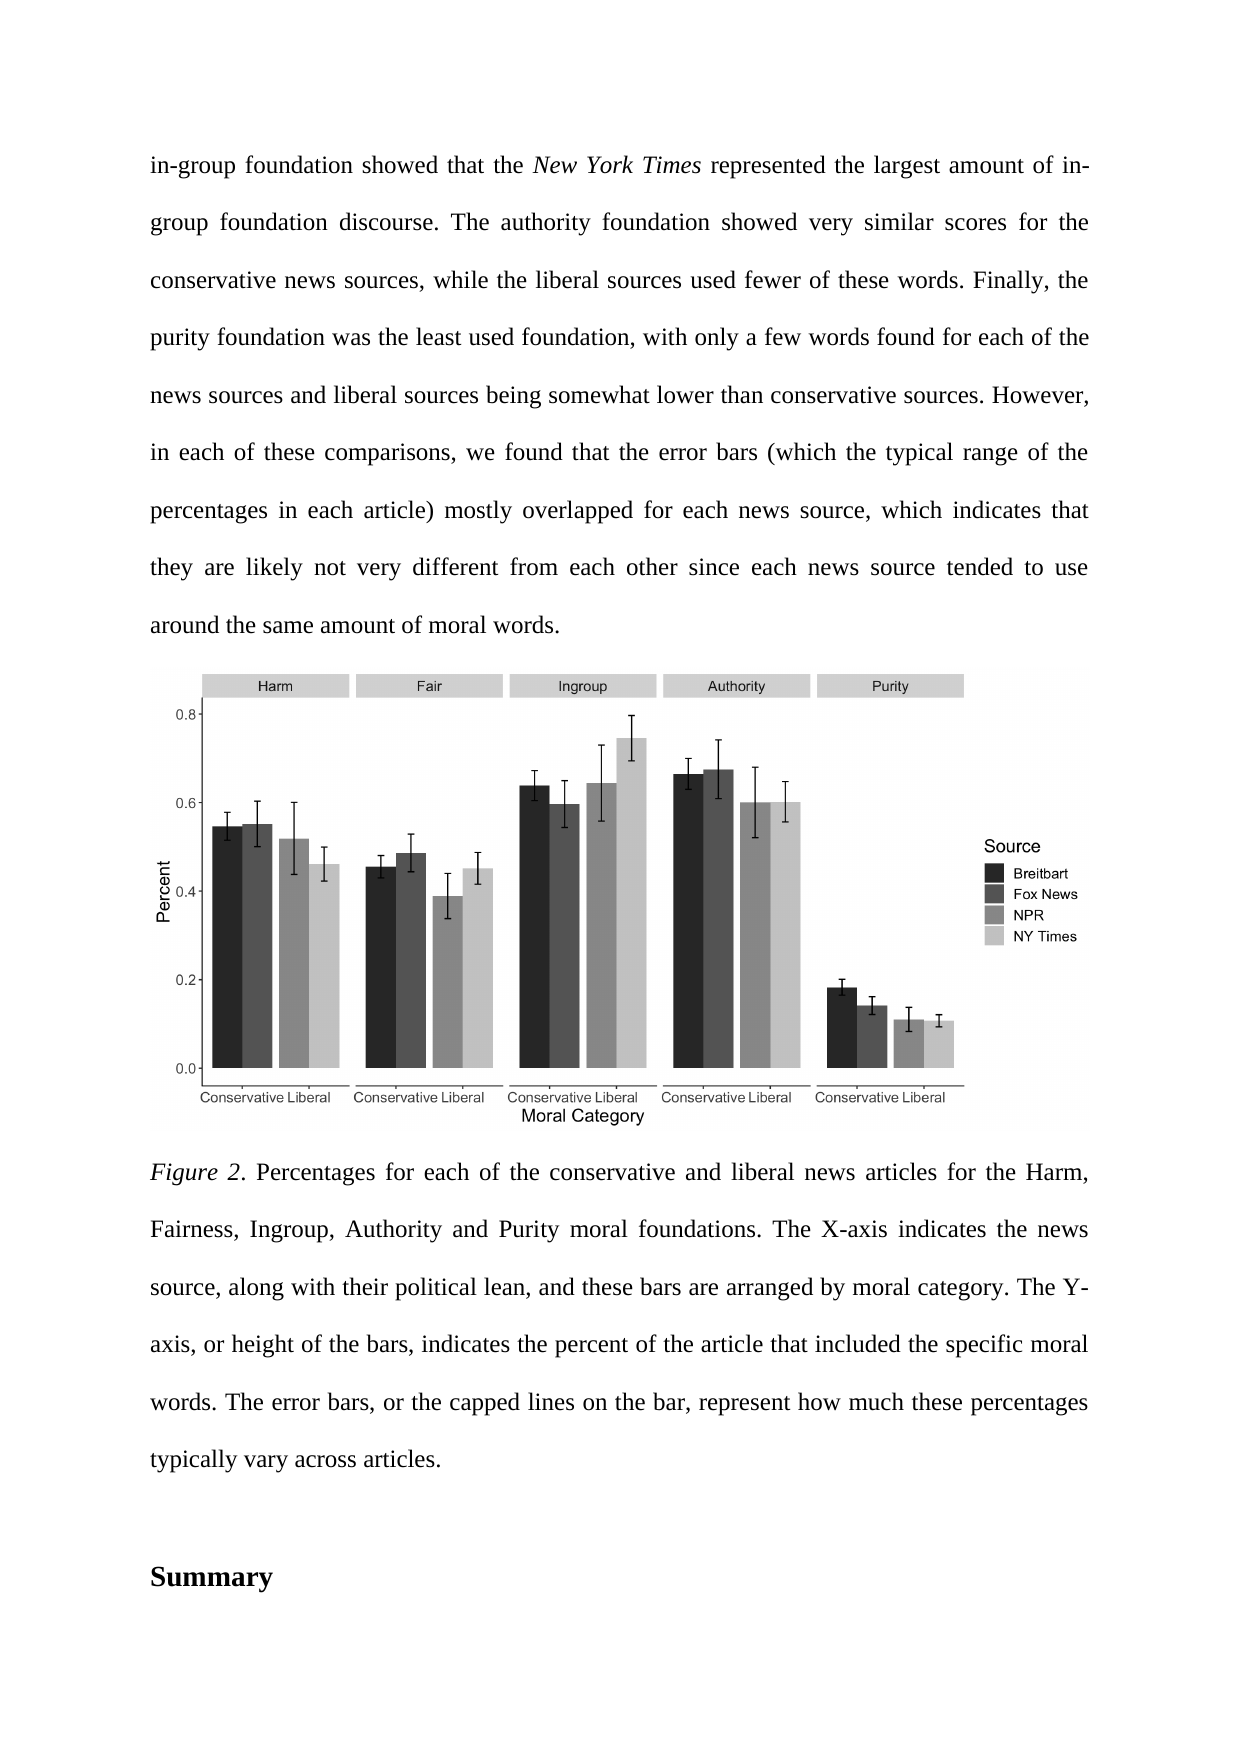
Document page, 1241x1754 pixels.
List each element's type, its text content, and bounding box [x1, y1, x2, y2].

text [150, 150, 1090, 639]
picture [150, 667, 1091, 1131]
text Figure 2. Percentages for each of the conservative and liberal news articles for the Harm, Fairness, Ingroup, Authority and Purity moral foundations. The X-axis indicates the news source, along with their political lean, and these bars are arranged by moral category. The Y-axis, or height of the bars, indicates the percent of the article that included the specific moral words. The error bars, or the capped lines on the bar, represent how much these percentages typically vary across articles. [150, 1157, 1090, 1473]
text Summary [150, 1559, 1090, 1593]
